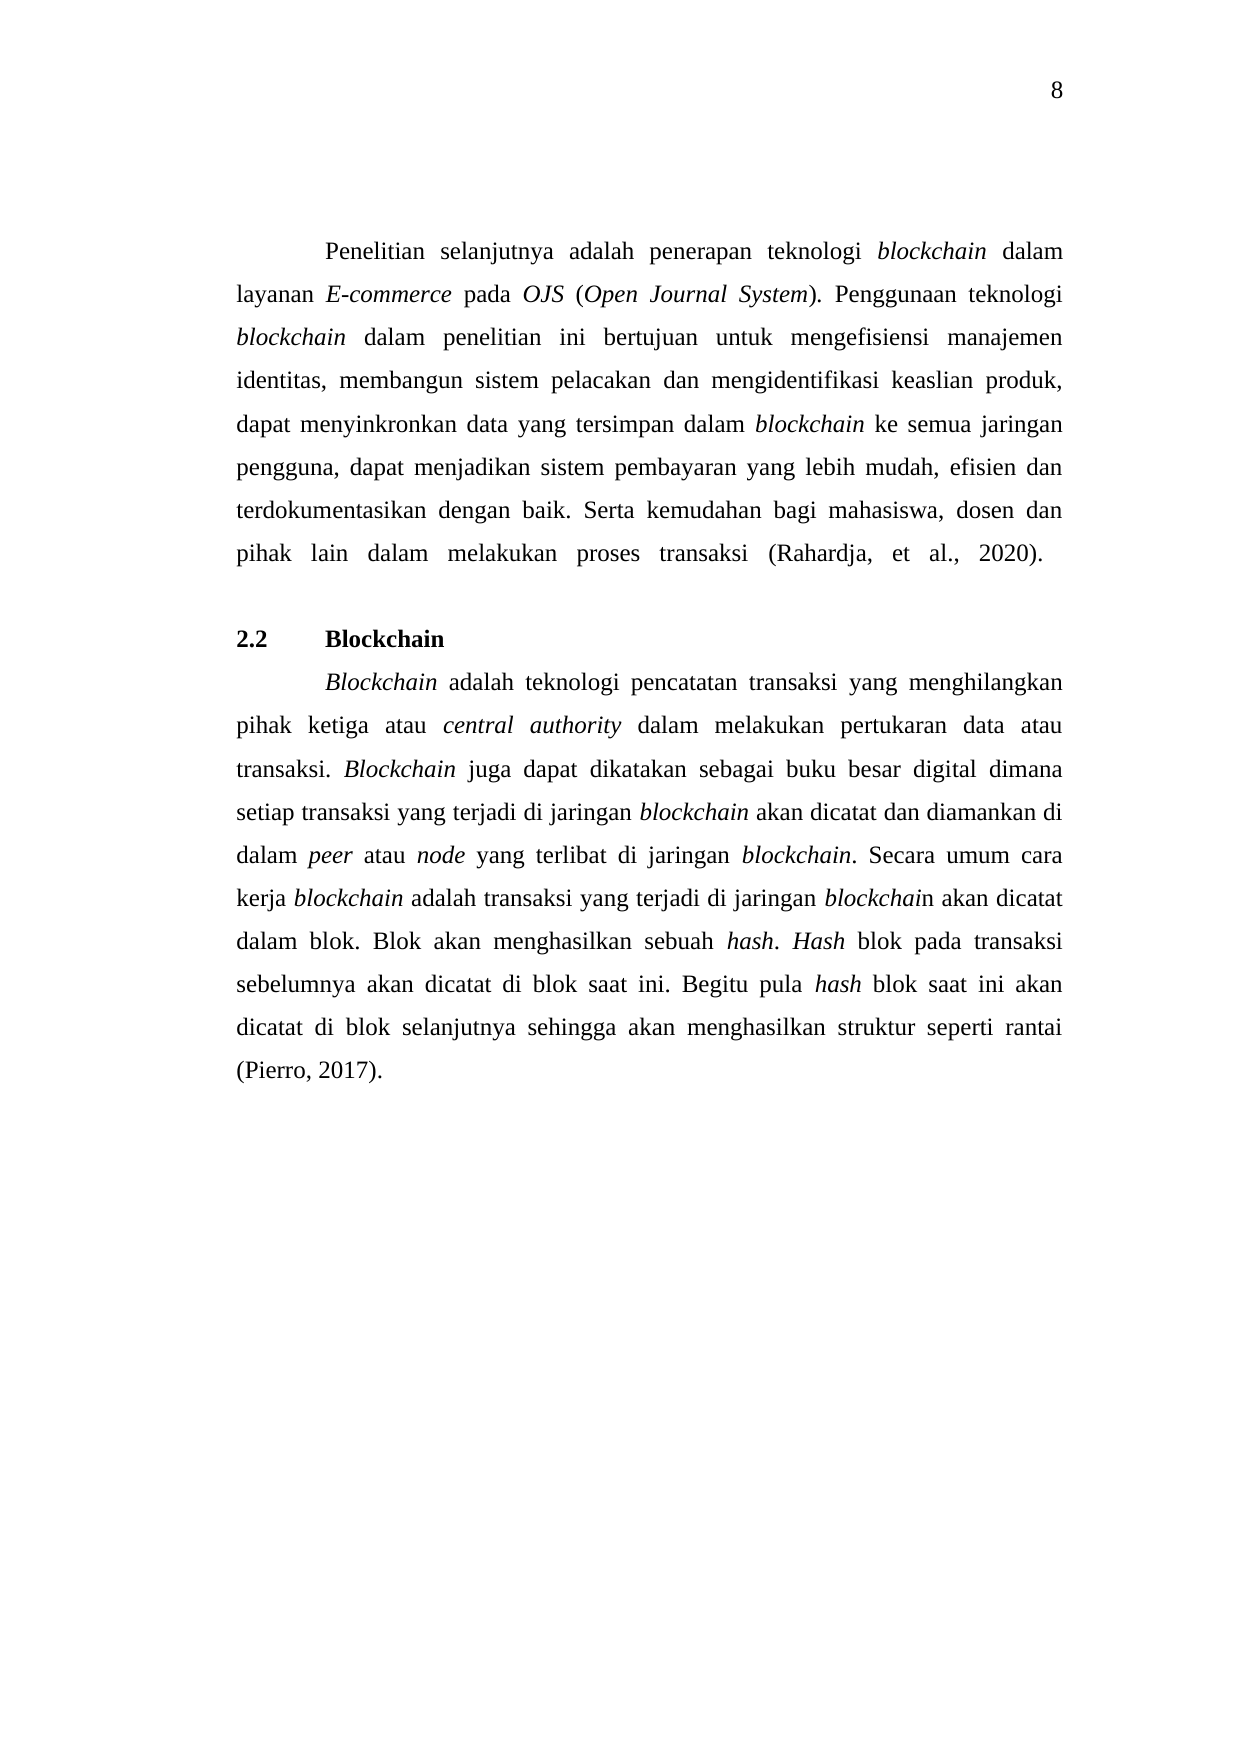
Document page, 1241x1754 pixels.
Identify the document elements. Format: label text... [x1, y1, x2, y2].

text Penelitian selanjutnya adalah penerapan teknologi blockchain dalam layanan E-commerce pada OJS (Open Journal System). Penggunaan teknologi blockchain dalam penelitian ini bertujuan untuk mengefisiensi manajemen identitas, membangun sistem pelacakan dan mengidentifikasi keaslian produk, dapat menyinkronkan data yang tersimpan dalam blockchain ke semua jaringan pengguna, dapat menjadikan sistem pembayaran yang lebih mudah, efisien dan terdokumentasikan dengan baik. Serta kemudahan bagi mahasiswa, dosen dan pihak lain dalam melakukan proses transaksi . [236, 236, 1063, 610]
subtitle Blockchain [236, 624, 1063, 653]
text Blockchain adalah teknologi pencatatan transaksi yang menghilangkan pihak ketiga atau central authority dalam melakukan pertukaran data atau transaksi. Blockchain juga dapat dikatakan sebagai buku besar digital dimana setiap transaksi yang terjadi di jaringan blockchain akan dicatat dan diamankan di dalam peer atau node yang terlibat di jaringan blockchain. Secara umum cara kerja blockchain adalah transaksi yang terjadi di jaringan blockchain akan dicatat dalam blok. Blok akan menghasilkan sebuah hash. Hash blok pada transaksi sebelumnya akan dicatat di blok saat ini. Begitu pula hash blok saat ini akan dicatat di blok selanjutnya sehingga akan menghasilkan struktur seperti rantai . [236, 667, 1063, 1084]
